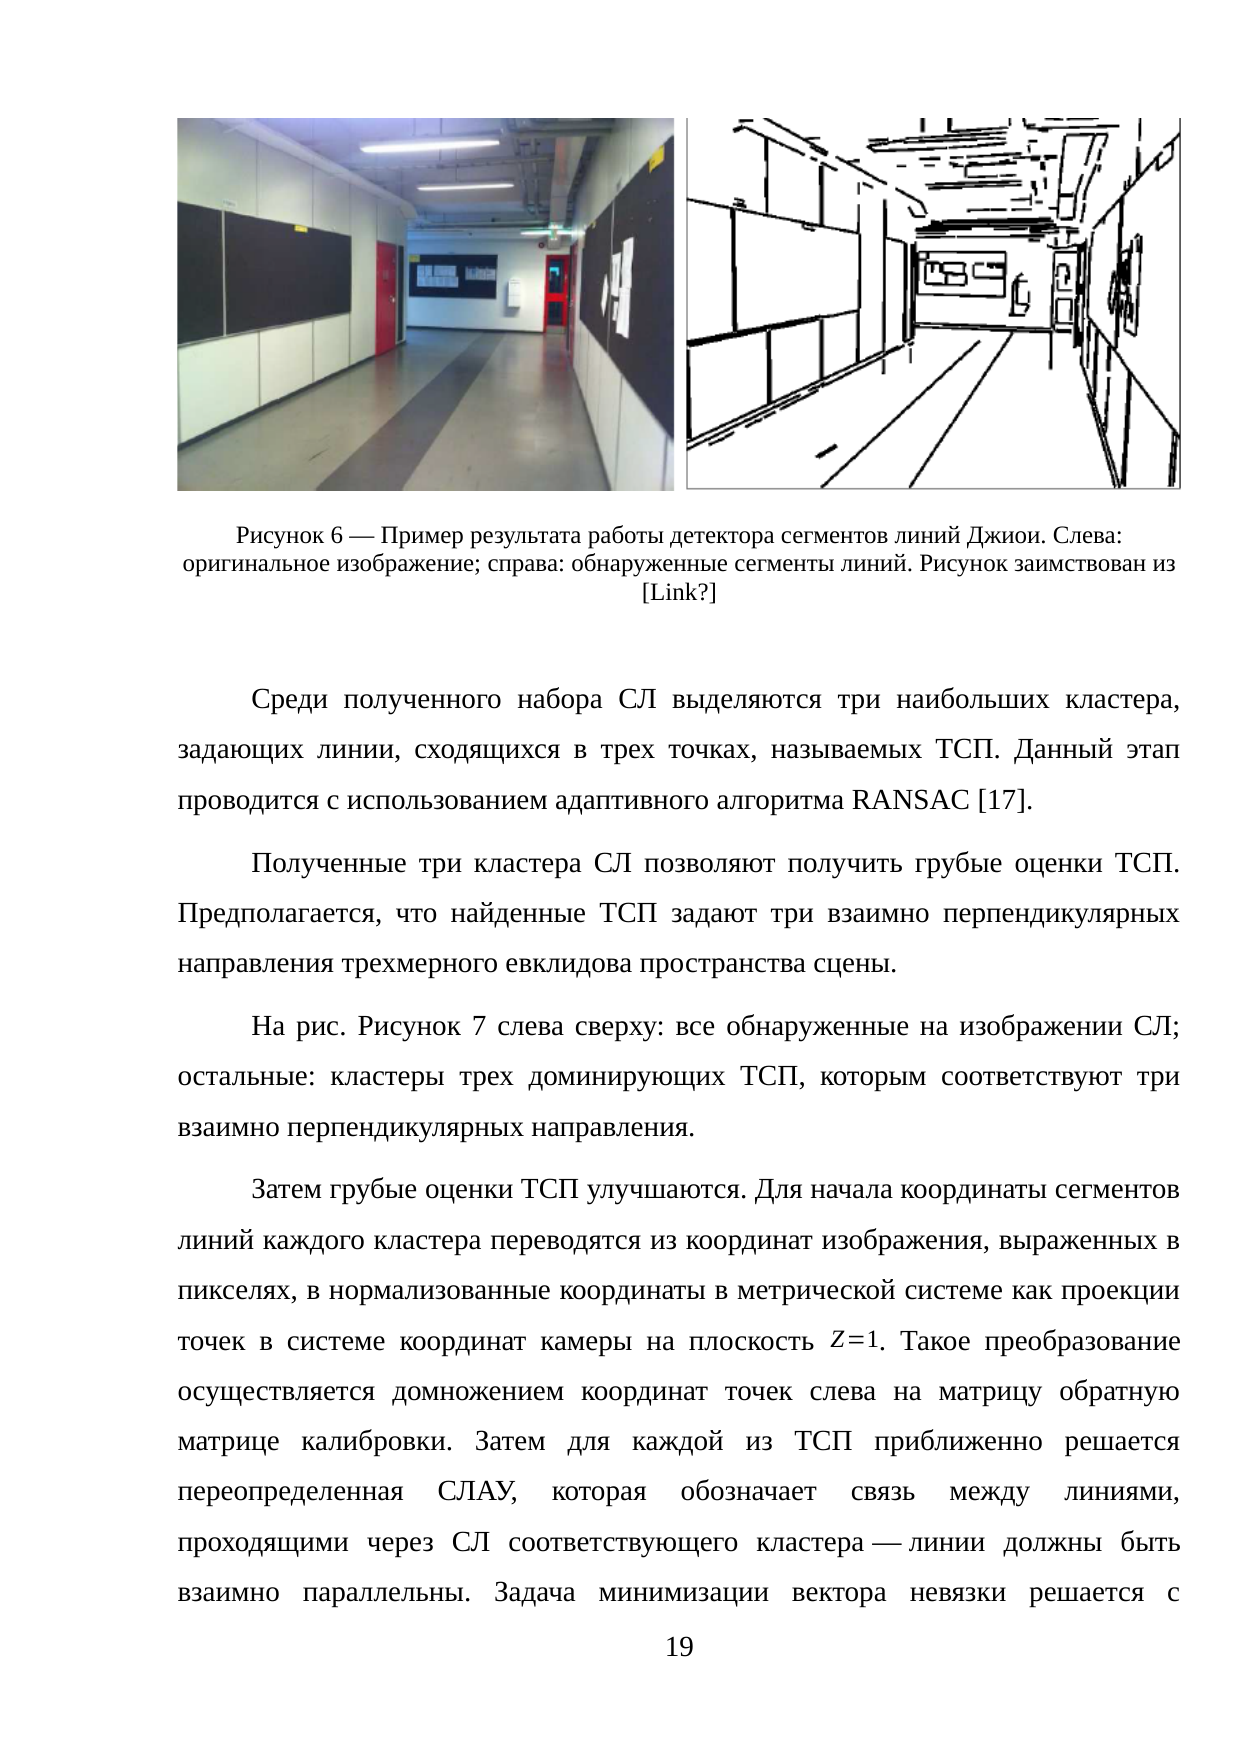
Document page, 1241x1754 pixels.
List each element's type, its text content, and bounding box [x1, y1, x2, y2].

text Полученные три кластера СЛ позволяют получить грубые оценки ТСП. Предполагается, что найденные ТСП задают три взаимно перпендикулярных направления трехмерного евклидова пространства сцены. [177, 845, 1181, 979]
picture [177, 118, 1181, 491]
text На рис. 7 слева сверху: все обнаруженные на изображении СЛ; остальные: кластеры трех доминирующих ТСП, которым соответствуют три взаимно перпендикулярных направления. [177, 1008, 1181, 1142]
text Рисунок 6 — Пример результата работы детектора сегментов линий Джиои. Слева: оригинальное изображение; справа: обнаруженные сегменты линий. Рисунок заимствован из [Link?] [177, 520, 1181, 606]
text Среди полученного набора СЛ выделяются три наибольших кластера, задающих линии, сходящихся в трех точках, называемых ТСП. Данный этап проводится с использованием адаптивного алгоритма RANSAC [17]. [177, 681, 1181, 816]
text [177, 1172, 1181, 1608]
